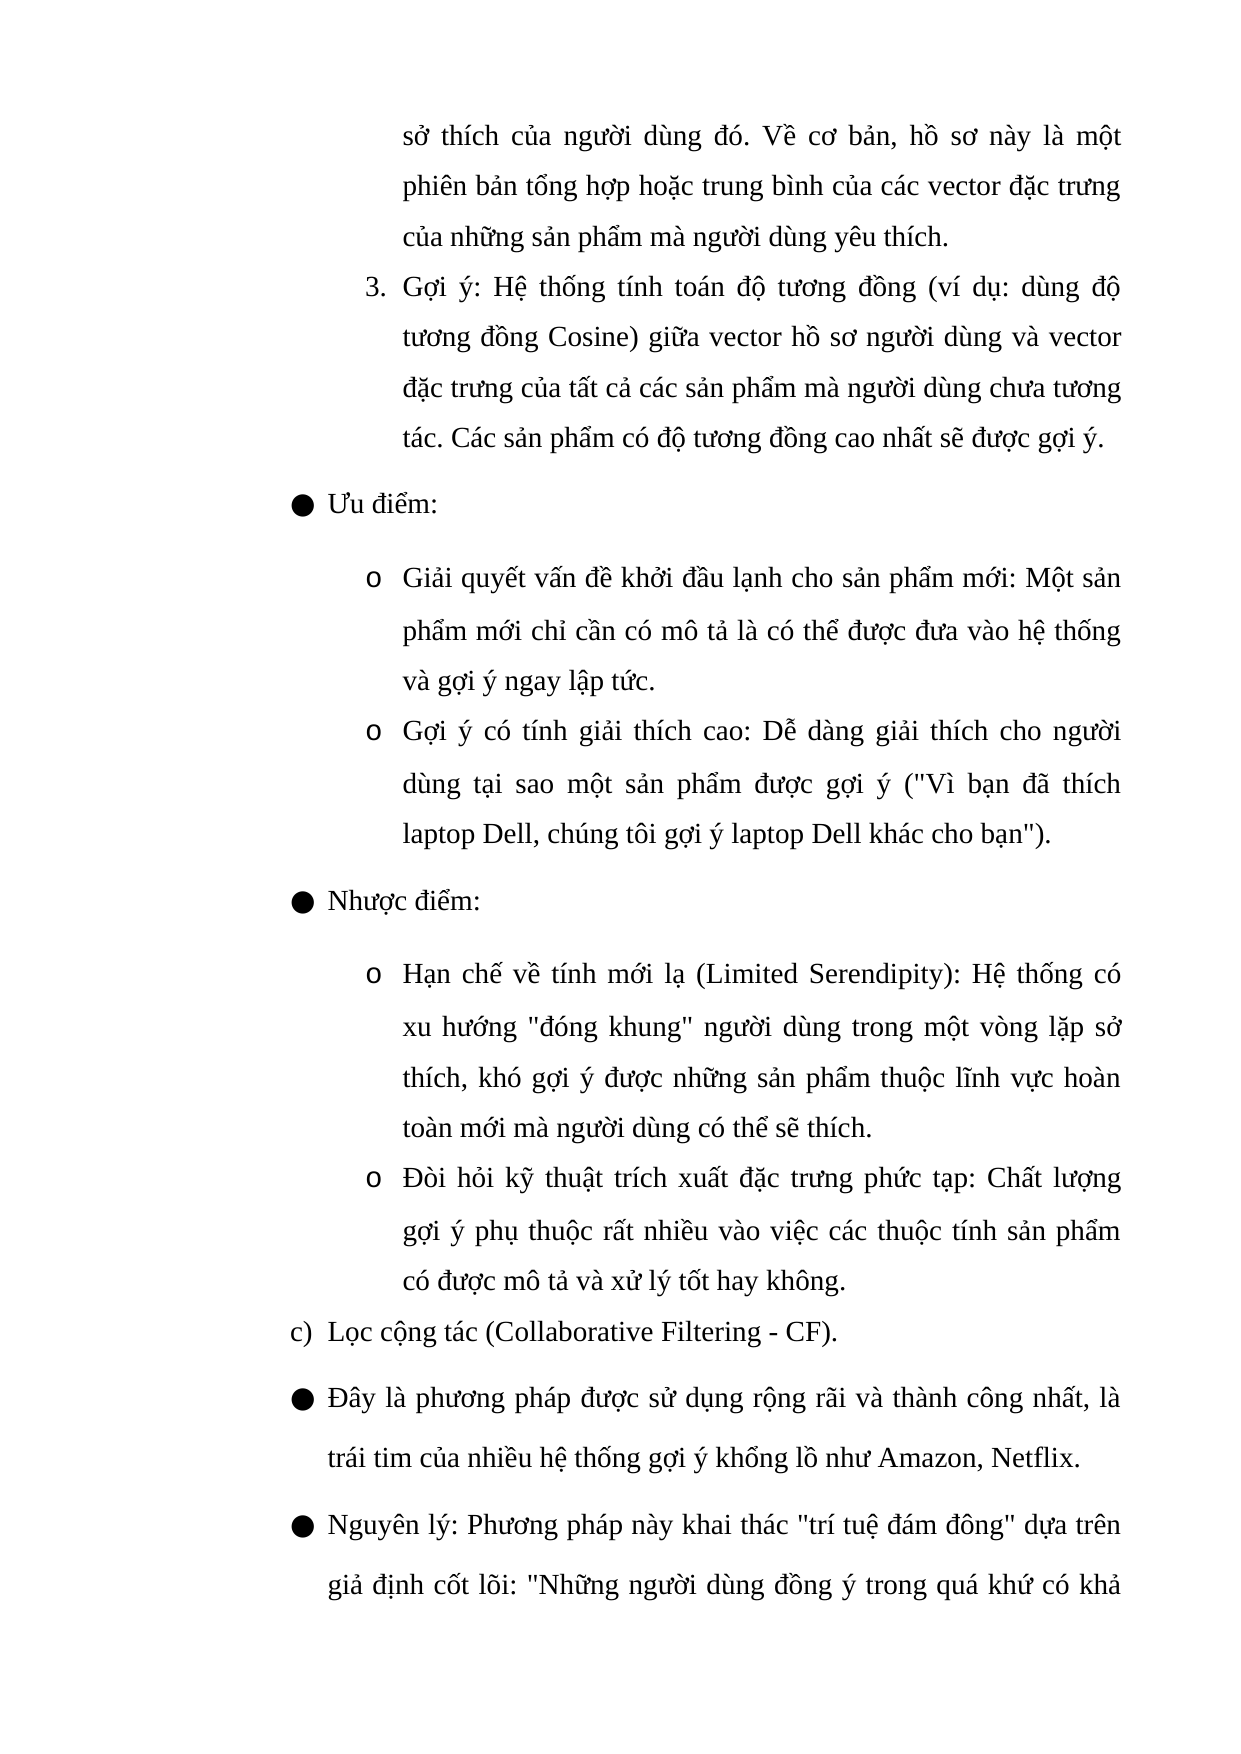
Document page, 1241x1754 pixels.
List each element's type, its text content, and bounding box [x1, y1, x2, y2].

list Gợi ý có tính giải thích cao: Dễ dàng giải thích cho người dùng tại sao một sản phẩm được gợi ý ("Vì bạn đã thích laptop Dell, chúng tôi gợi ý laptop Dell khác cho bạn"). [365, 713, 1122, 850]
list Ưu điểm: [290, 470, 1122, 530]
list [365, 118, 1122, 252]
list Đòi hỏi kỹ thuật trích xuất đặc trưng phức tạp: Chất lượng gợi ý phụ thuộc rất nhiều vào việc các thuộc tính sản phẩm có được mô tả và xử lý tốt hay không. [365, 1160, 1122, 1297]
list Đây là phương pháp được sử dụng rộng rãi và thành công nhất, là trái tim của nhiều hệ thống gợi ý khổng lồ như Amazon, Netflix. [290, 1364, 1122, 1474]
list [290, 1491, 1122, 1601]
list Nhược điểm: [290, 867, 1122, 927]
list Giải quyết vấn đề khởi đầu lạnh cho sản phẩm mới: Một sản phẩm mới chỉ cần có mô tả là có thể được đưa vào hệ thống và gợi ý ngay lập tức. [365, 560, 1122, 697]
list Hạn chế về tính mới lạ (Limited Serendipity): Hệ thống có xu hướng "đóng khung" người dùng trong một vòng lặp sở thích, khó gợi ý được những sản phẩm thuộc lĩnh vực hoàn toàn mới mà người dùng có thể sẽ thích. [365, 957, 1122, 1143]
list Gợi ý: Hệ thống tính toán độ tương đồng (ví dụ: dùng độ tương đồng Cosine) giữa vector hồ sơ người dùng và vector đặc trưng của tất cả các sản phẩm mà người dùng chưa tương tác. Các sản phẩm có độ tương đồng cao nhất sẽ được gợi ý. [365, 269, 1122, 453]
list Lọc cộng tác (Collaborative Filtering - CF). [290, 1314, 1122, 1347]
